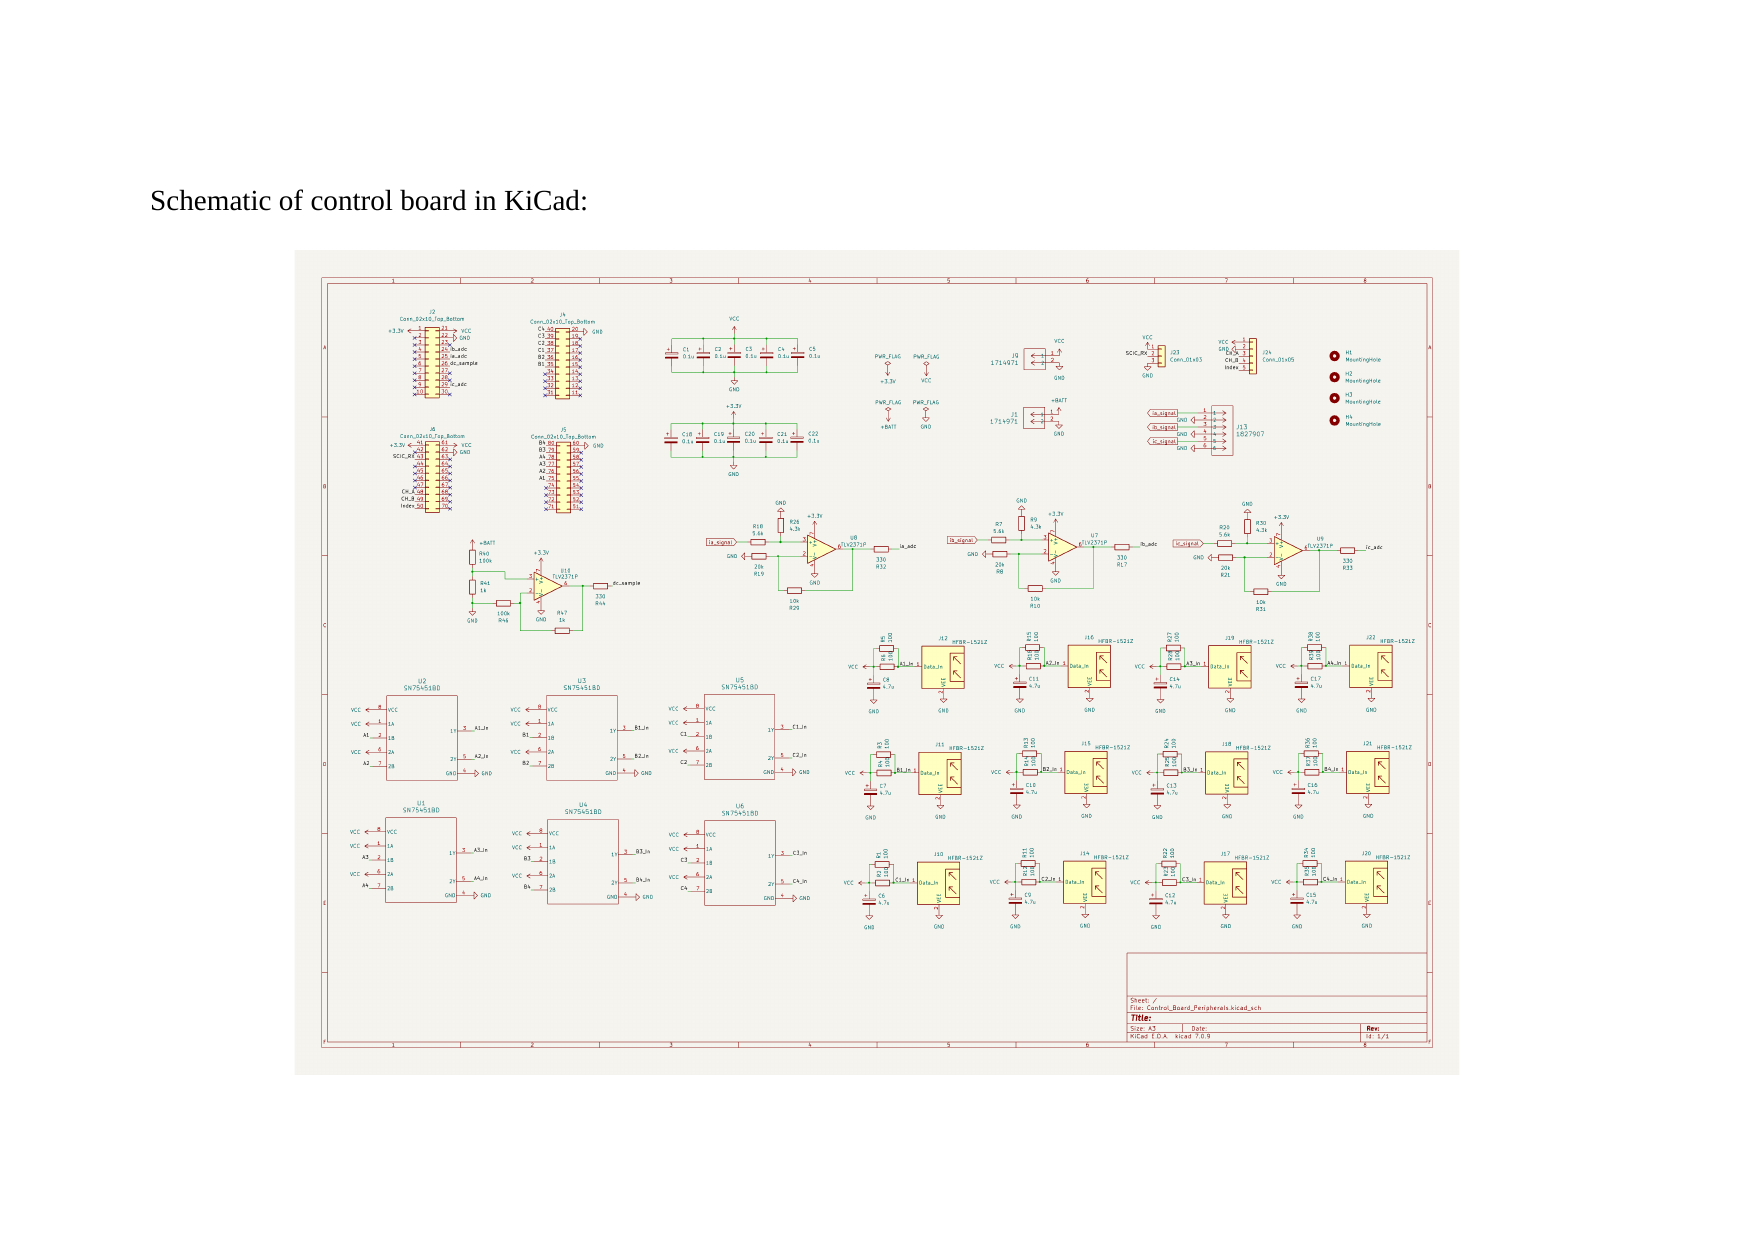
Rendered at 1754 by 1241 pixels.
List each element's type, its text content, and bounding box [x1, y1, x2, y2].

text Schematic of control board in KiCad: [150, 183, 1604, 217]
picture [294, 250, 1460, 1075]
